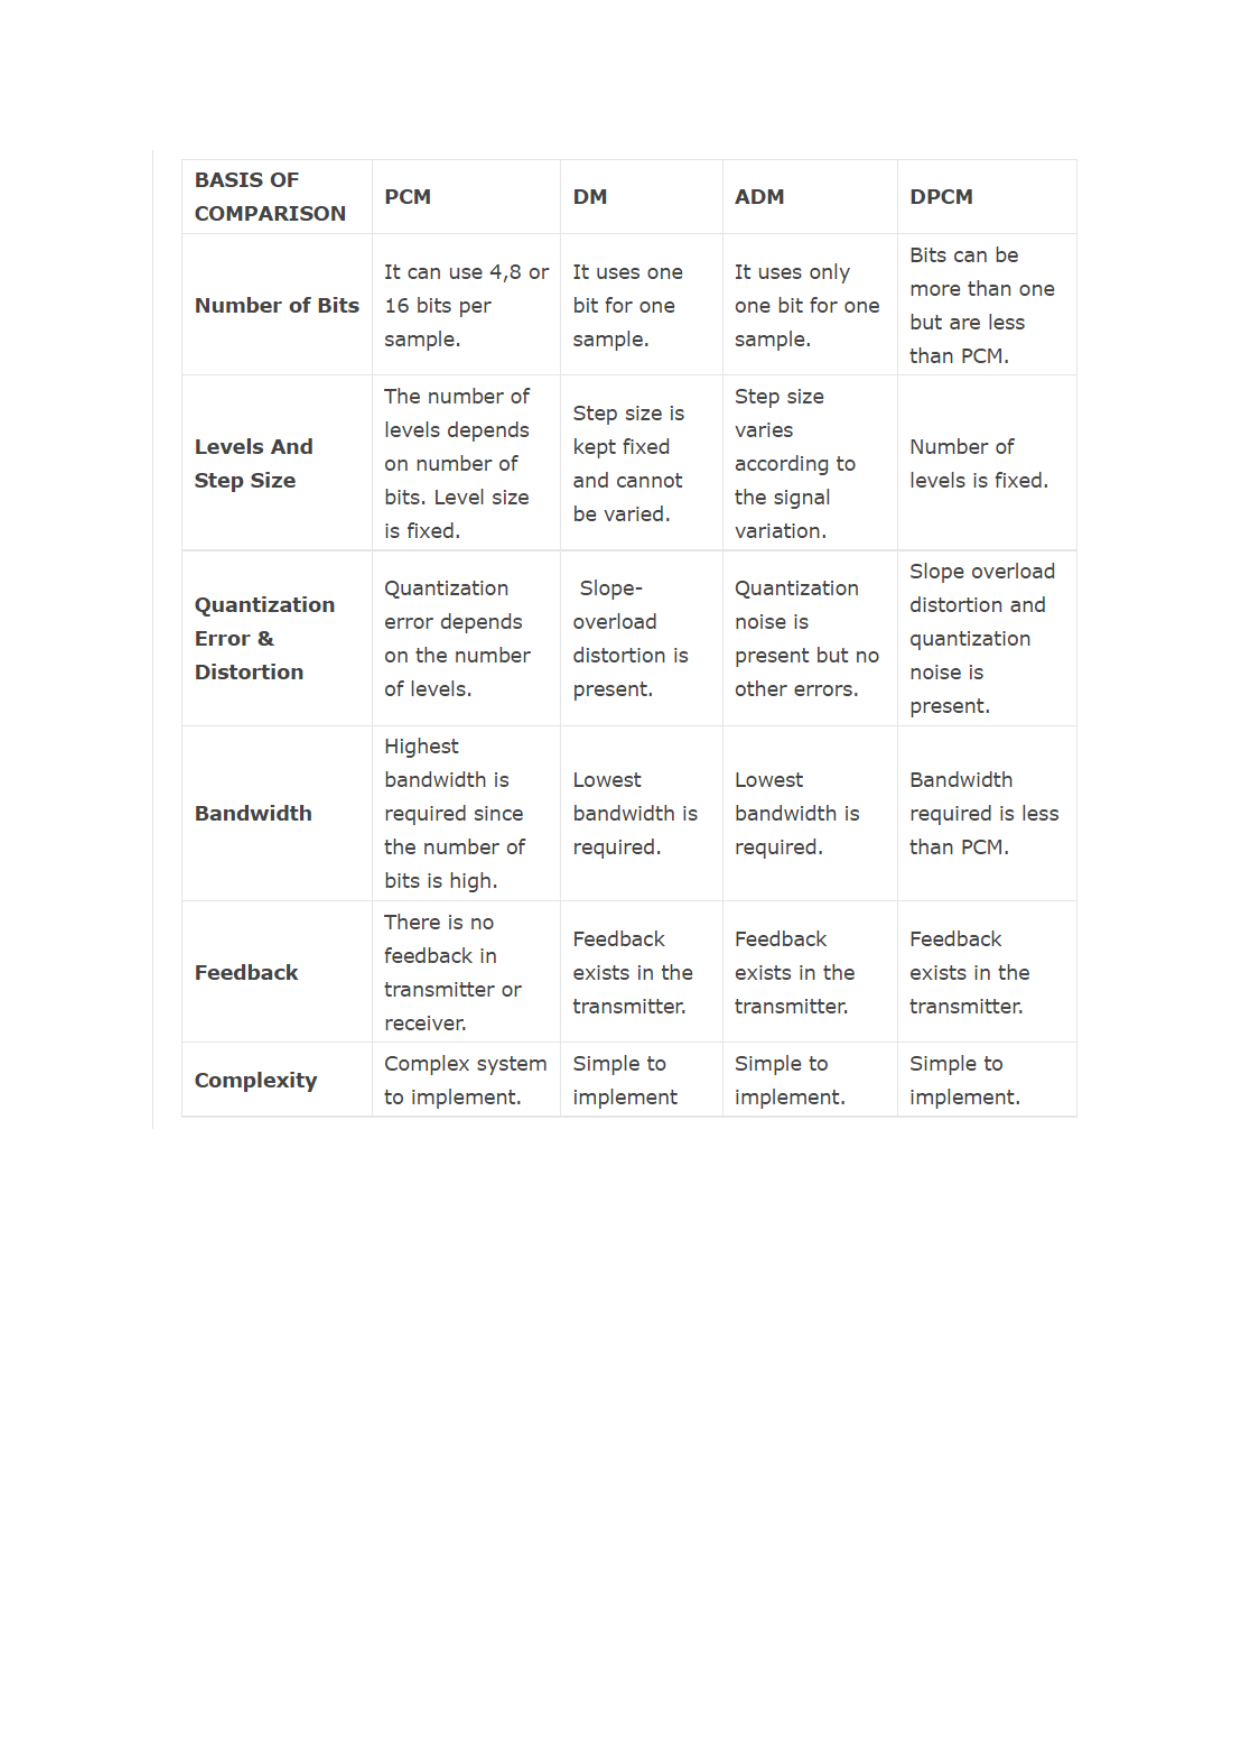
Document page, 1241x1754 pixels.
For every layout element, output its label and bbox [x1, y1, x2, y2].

picture [150, 150, 1091, 1129]
